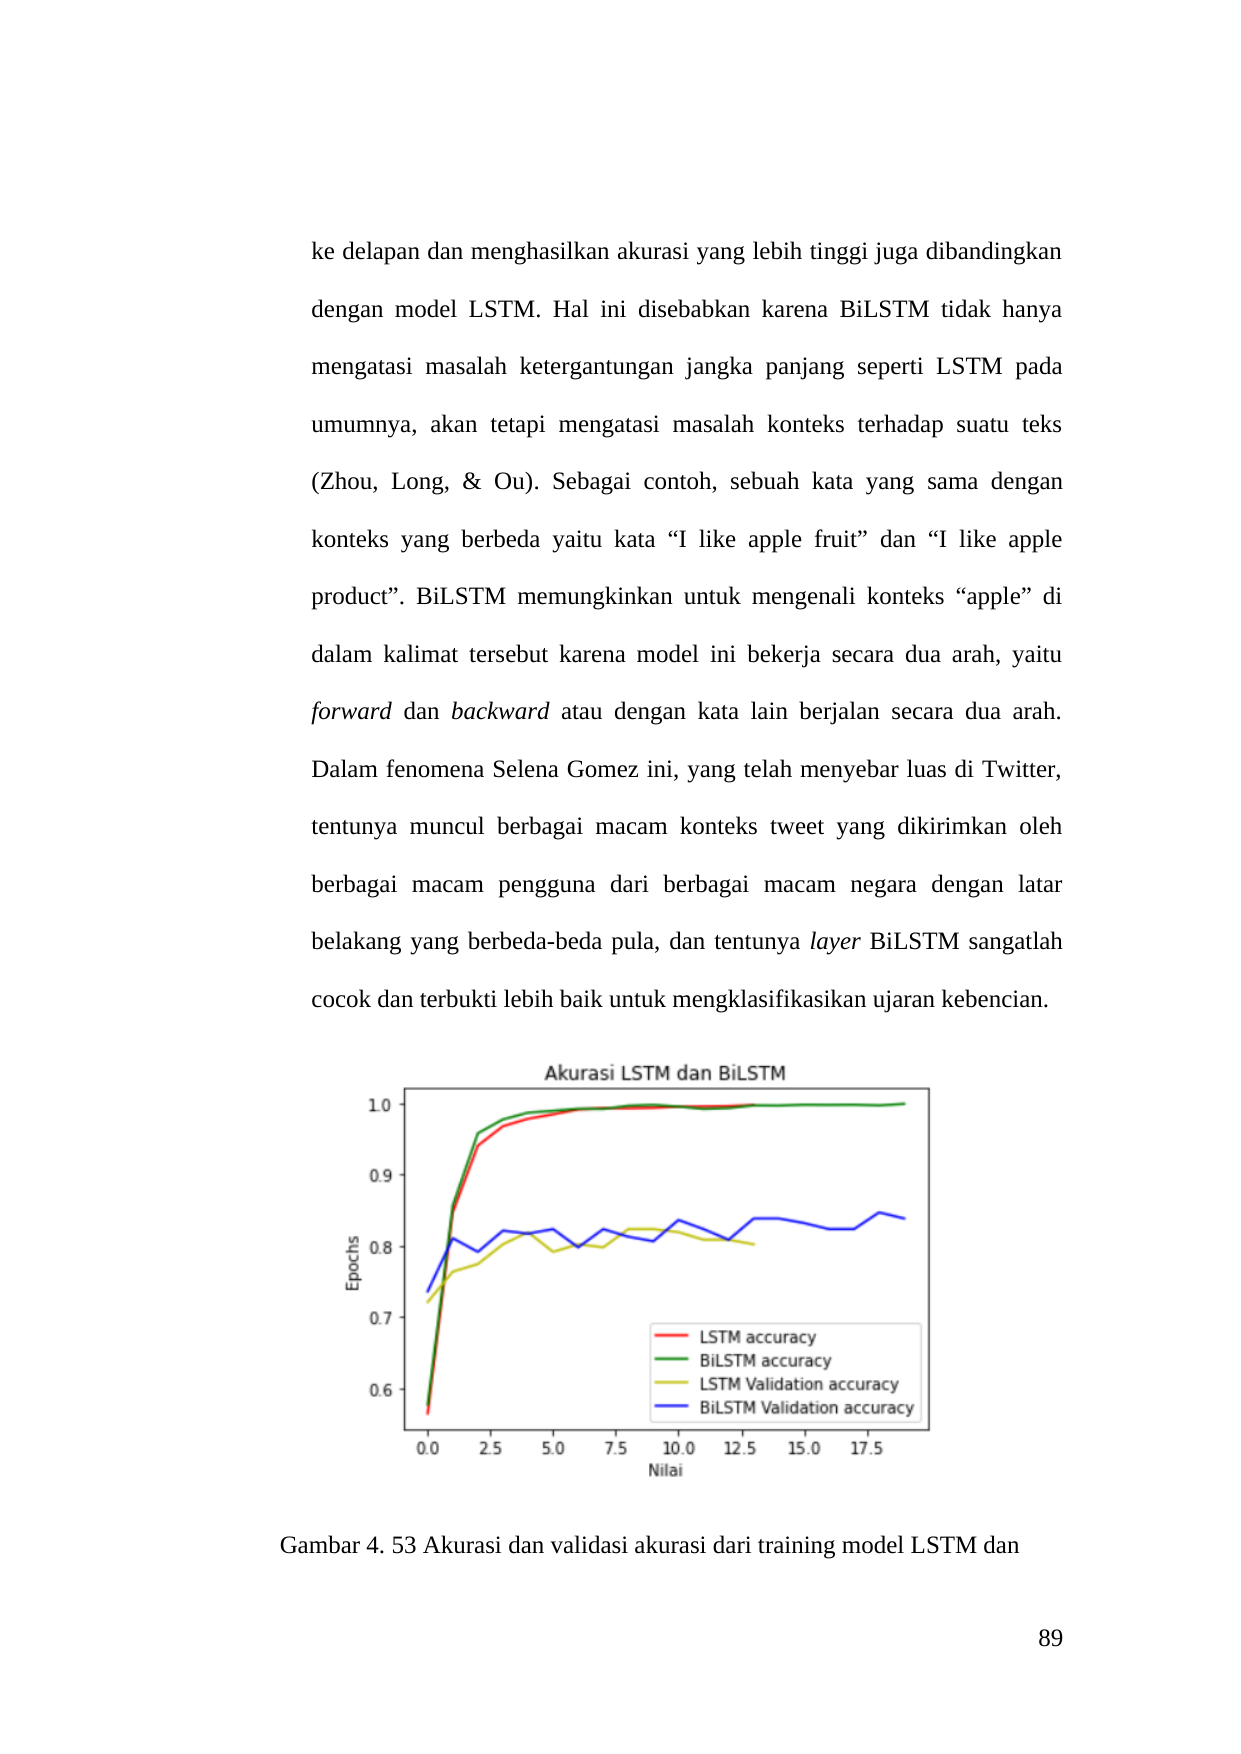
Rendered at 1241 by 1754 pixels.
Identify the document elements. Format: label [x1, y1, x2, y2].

text [236, 1530, 1063, 1559]
text [311, 236, 1063, 1012]
picture [320, 1041, 979, 1502]
